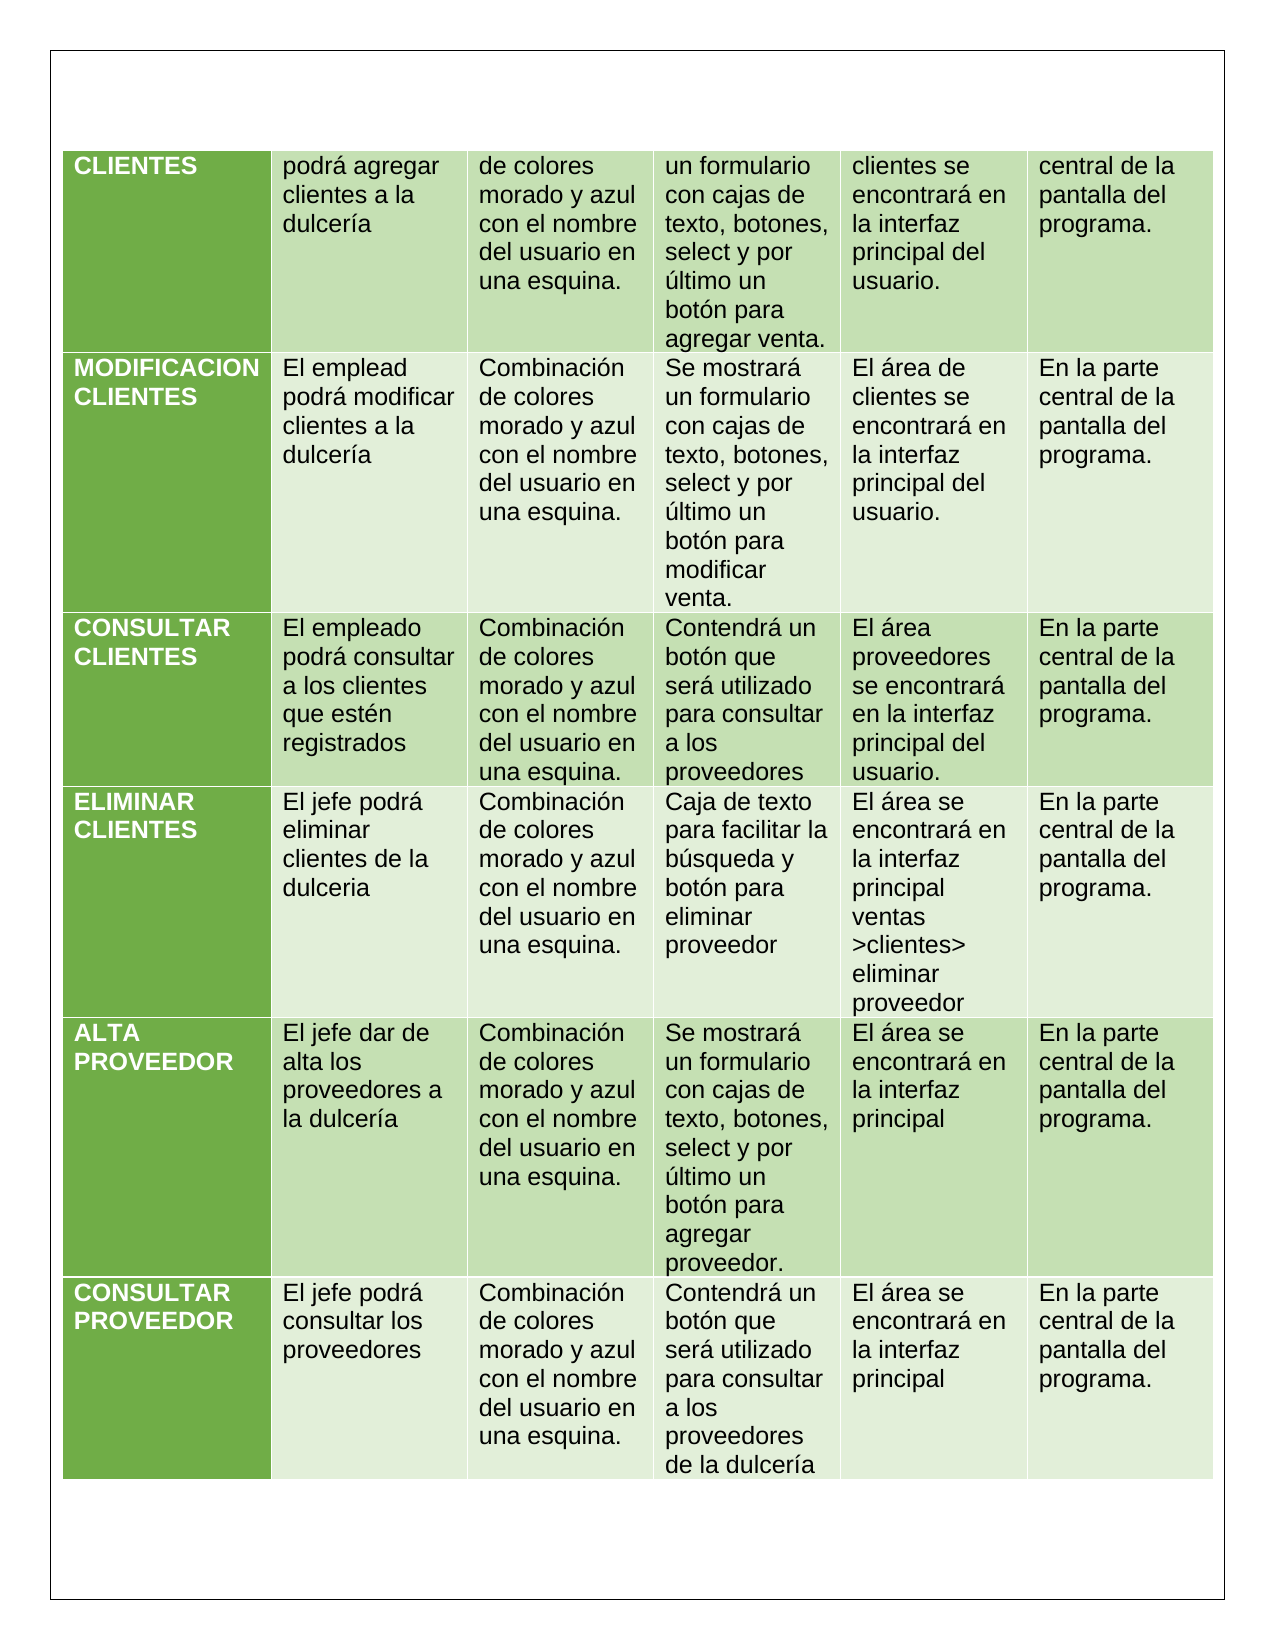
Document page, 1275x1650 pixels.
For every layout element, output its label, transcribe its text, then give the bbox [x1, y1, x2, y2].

table_cell Combinación de colores morado y azul con el nombre del usuario en una esquina. [468, 1018, 653, 1276]
table_cell Se mostrará un formulario con cajas de texto, botones, select y por último un botón para modificar venta. [654, 353, 840, 612]
table_cell ALTA PROVEEDOR [63, 1018, 271, 1276]
table_cell El área proveedores se encontrará en la interfaz principal del usuario. [841, 613, 1027, 786]
table_cell El área se encontrará en la interfaz principal ventas >clientes> eliminar proveedor [841, 787, 1027, 1017]
table_cell Contendrá un botón que será utilizado para consultar a los proveedores de la dulcería [654, 1278, 840, 1479]
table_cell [468, 151, 653, 352]
table_cell CONSULTAR PROVEEDOR [63, 1278, 271, 1479]
table_cell Combinación de colores morado y azul con el nombre del usuario en una esquina. [468, 613, 653, 786]
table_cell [1028, 151, 1213, 352]
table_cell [654, 151, 840, 352]
table_cell El emplead podrá modificar clientes a la dulcería [272, 353, 467, 612]
table_cell En la parte central de la pantalla del programa. [1028, 353, 1213, 612]
table_cell Combinación de colores morado y azul con el nombre del usuario en una esquina. [468, 787, 653, 1017]
table_cell MODIFICACION CLIENTES [63, 353, 271, 612]
table_cell El área de clientes se encontrará en la interfaz principal del usuario. [841, 353, 1027, 612]
table_cell El área se encontrará en la interfaz principal [841, 1278, 1027, 1479]
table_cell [272, 151, 467, 352]
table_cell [841, 151, 1027, 352]
table_cell En la parte central de la pantalla del programa. [1028, 1018, 1213, 1276]
table_cell El empleado podrá consultar a los clientes que estén registrados [272, 613, 467, 786]
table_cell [1028, 1278, 1213, 1479]
table_cell AGREGAR CLIENTES [63, 151, 271, 352]
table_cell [468, 1278, 653, 1479]
table_cell En la parte central de la pantalla del programa. [1028, 787, 1213, 1017]
table_cell Caja de texto para facilitar la búsqueda y botón para eliminar proveedor [654, 787, 840, 1017]
table_cell Contendrá un botón que será utilizado para consultar a los proveedores [654, 613, 840, 786]
table_cell El jefe podrá consultar los proveedores [272, 1278, 467, 1479]
table_cell El jefe podrá eliminar clientes de la dulceria [272, 787, 467, 1017]
table_cell Se mostrará un formulario con cajas de texto, botones, select y por último un botón para agregar proveedor. [654, 1018, 840, 1276]
table_cell El jefe dar de alta los proveedores a la dulcería [272, 1018, 467, 1276]
table_cell CONSULTAR CLIENTES [63, 613, 271, 786]
table_cell En la parte central de la pantalla del programa. [1028, 613, 1213, 786]
table_cell Combinación de colores morado y azul con el nombre del usuario en una esquina. [468, 353, 653, 612]
table_cell El área se encontrará en la interfaz principal [841, 1018, 1027, 1276]
table_cell ELIMINAR CLIENTES [63, 787, 271, 1017]
